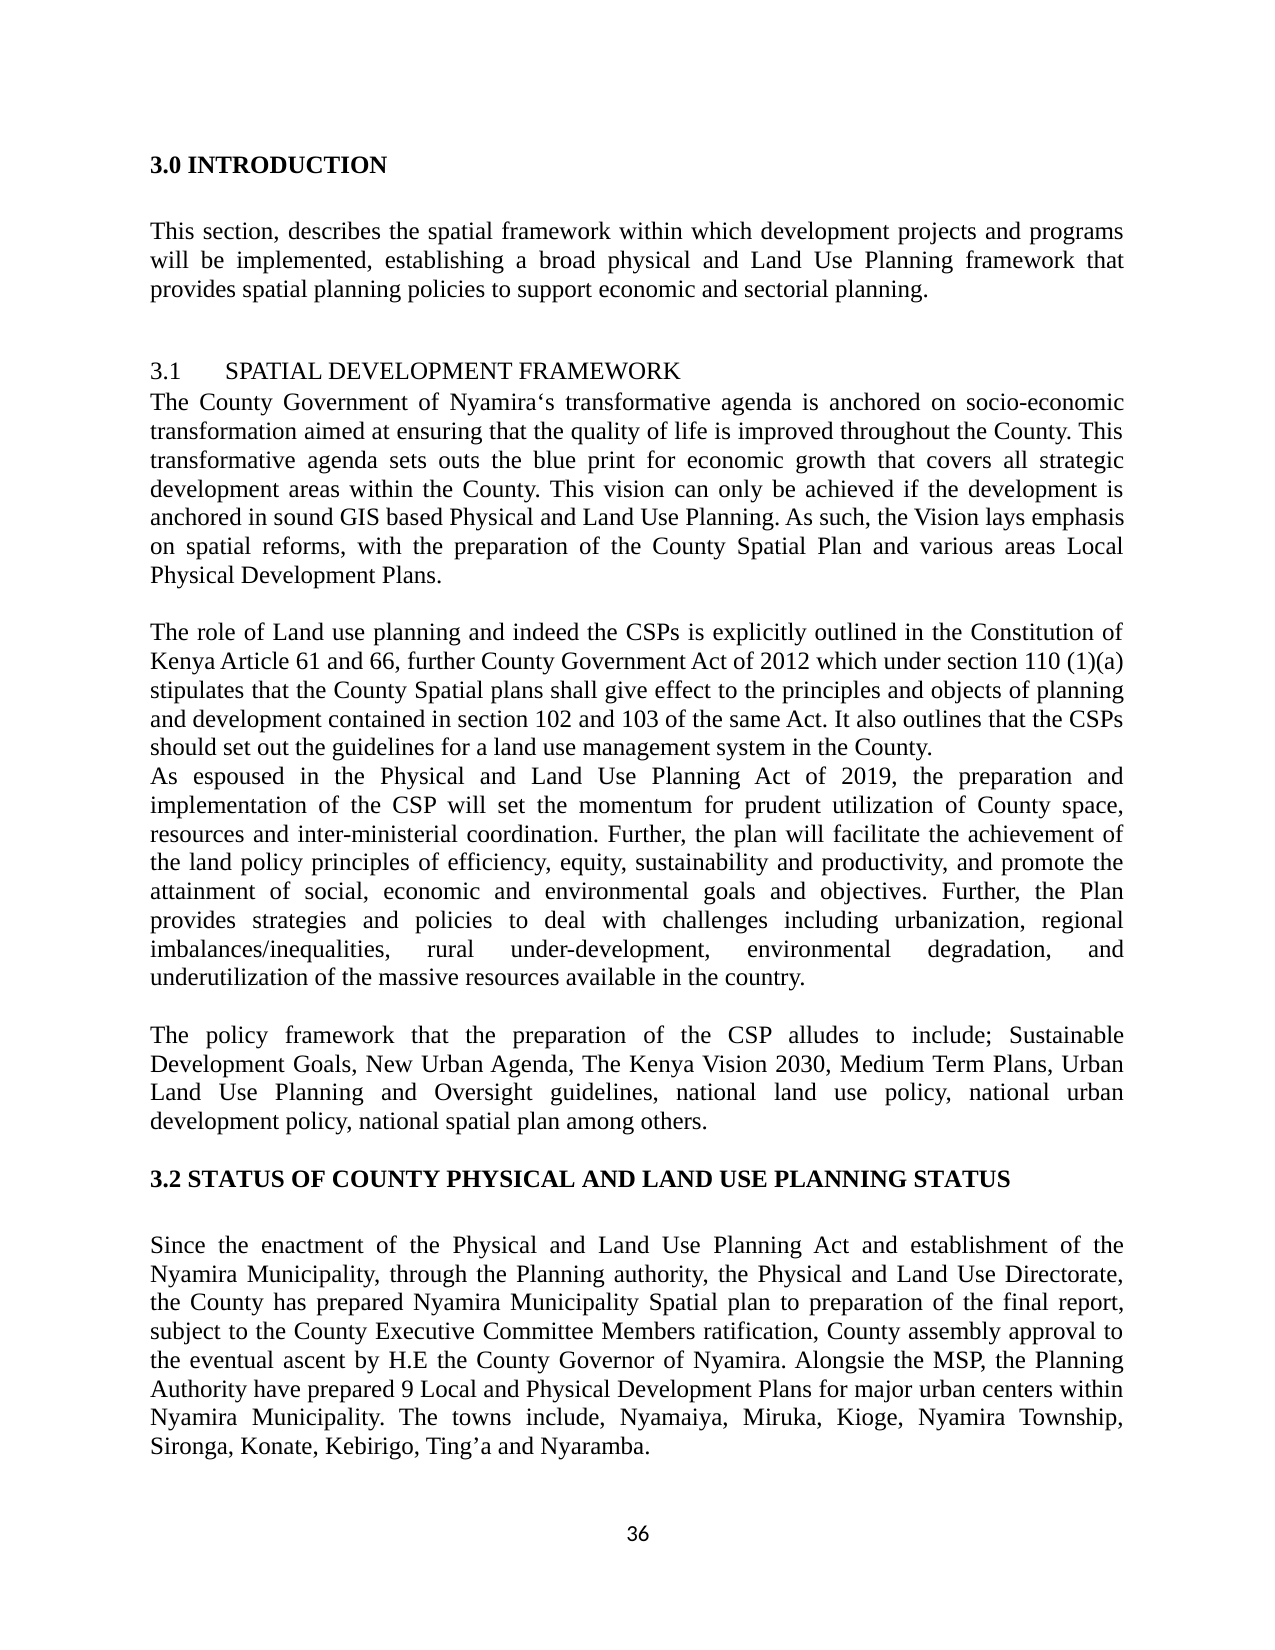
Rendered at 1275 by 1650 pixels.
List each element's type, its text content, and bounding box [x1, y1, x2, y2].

text Since the enactment of the Physical and Land Use Planning Act and establishment of the Nyamira Municipality, through the Planning authority, the Physical and Land Use Directorate, the County has prepared Nyamira Municipality Spatial plan to preparation of the final report, subject to the County Executive Committee Members ratification, County assembly approval to the eventual ascent by H.E the County Governor of Nyamira. Alongsie the MSP, the Planning Authority have prepared 9 Local and Physical Development Plans for major urban centers within Nyamira Municipality. The towns include, Nyamaiya, Miruka, Kioge, Nyamira Township, Sironga, Konate, Kebirigo, Ting’a and Nyaramba. [150, 1230, 1125, 1460]
subtitle 3.2 STATUS OF COUNTY PHYSICAL AND LAND USE PLANNING STATUS [150, 1164, 1125, 1192]
subtitle 3.1 SPATIAL DEVELOPMENT FRAMEWORK [150, 356, 1125, 385]
text As espoused in the Physical and Land Use Planning Act of 2019, the preparation and implementation of the CSP will set the momentum for prudent utilization of County space, resources and inter-ministerial coordination. Further, the plan will facilitate the achievement of the land policy principles of efficiency, equity, sustainability and productivity, and promote the attainment of social, economic and environmental goals and objectives. Further, the Plan provides strategies and policies to deal with challenges including urbanization, regional imbalances/inequalities, rural under-development, environmental degradation, and underutilization of the massive resources available in the country. [150, 761, 1125, 991]
subtitle 3.0 INTRODUCTION [150, 150, 1125, 179]
text The County Government of Nyamira‘s transformative agenda is anchored on socio-economic transformation aimed at ensuring that the quality of life is improved throughout the County. This transformative agenda sets outs the blue print for economic growth that covers all strategic development areas within the County. This vision can only be achieved if the development is anchored in sound GIS based Physical and Land Use Planning. As such, the Vision lays emphasis on spatial reforms, with the preparation of the County Spatial Plan and various areas Local Physical Development Plans. [150, 387, 1125, 589]
text This section, describes the spatial framework within which development projects and programs will be implemented, establishing a broad physical and Land Use Planning framework that provides spatial planning policies to support economic and sectorial planning. [150, 216, 1125, 303]
text The role of Land use planning and indeed the CSPs is explicitly outlined in the Constitution of Kenya Article 61 and 66, further County Government Act of 2012 which under section 110 (1)(a) stipulates that the County Spatial plans shall give effect to the principles and objects of planning and development contained in section 102 and 103 of the same Act. It also outlines that the CSPs should set out the guidelines for a land use management system in the County. [150, 617, 1125, 761]
text The policy framework that the preparation of the CSP alludes to include; Sustainable Development Goals, New Urban Agenda, The Kenya Vision 2030, Medium Term Plans, Urban Land Use Planning and Oversight guidelines, national land use policy, national urban development policy, national spatial plan among others. [150, 1020, 1125, 1135]
